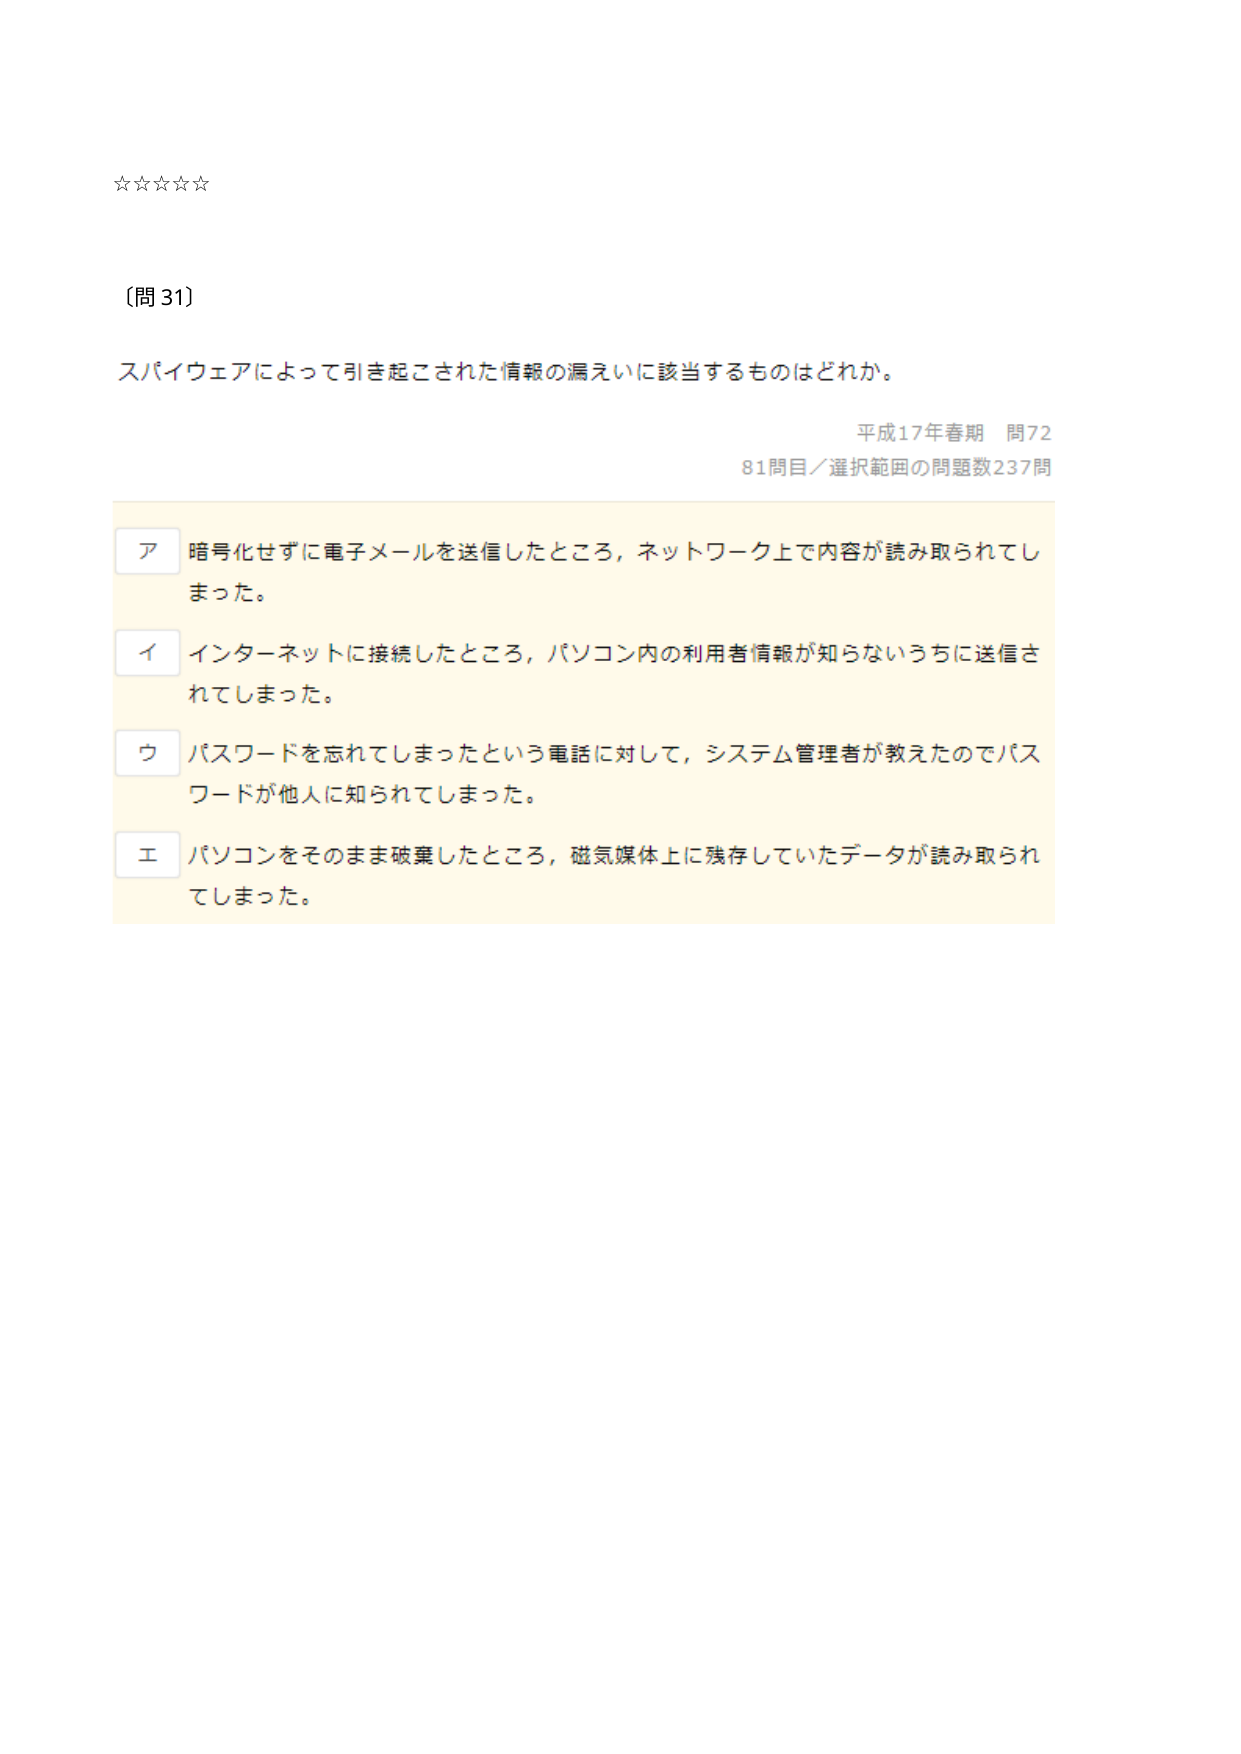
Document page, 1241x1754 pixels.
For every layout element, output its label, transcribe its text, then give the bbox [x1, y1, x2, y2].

text ☆☆☆☆☆ [112, 164, 1128, 202]
text 〔問31〕 [112, 277, 1128, 314]
picture [112, 352, 1055, 924]
